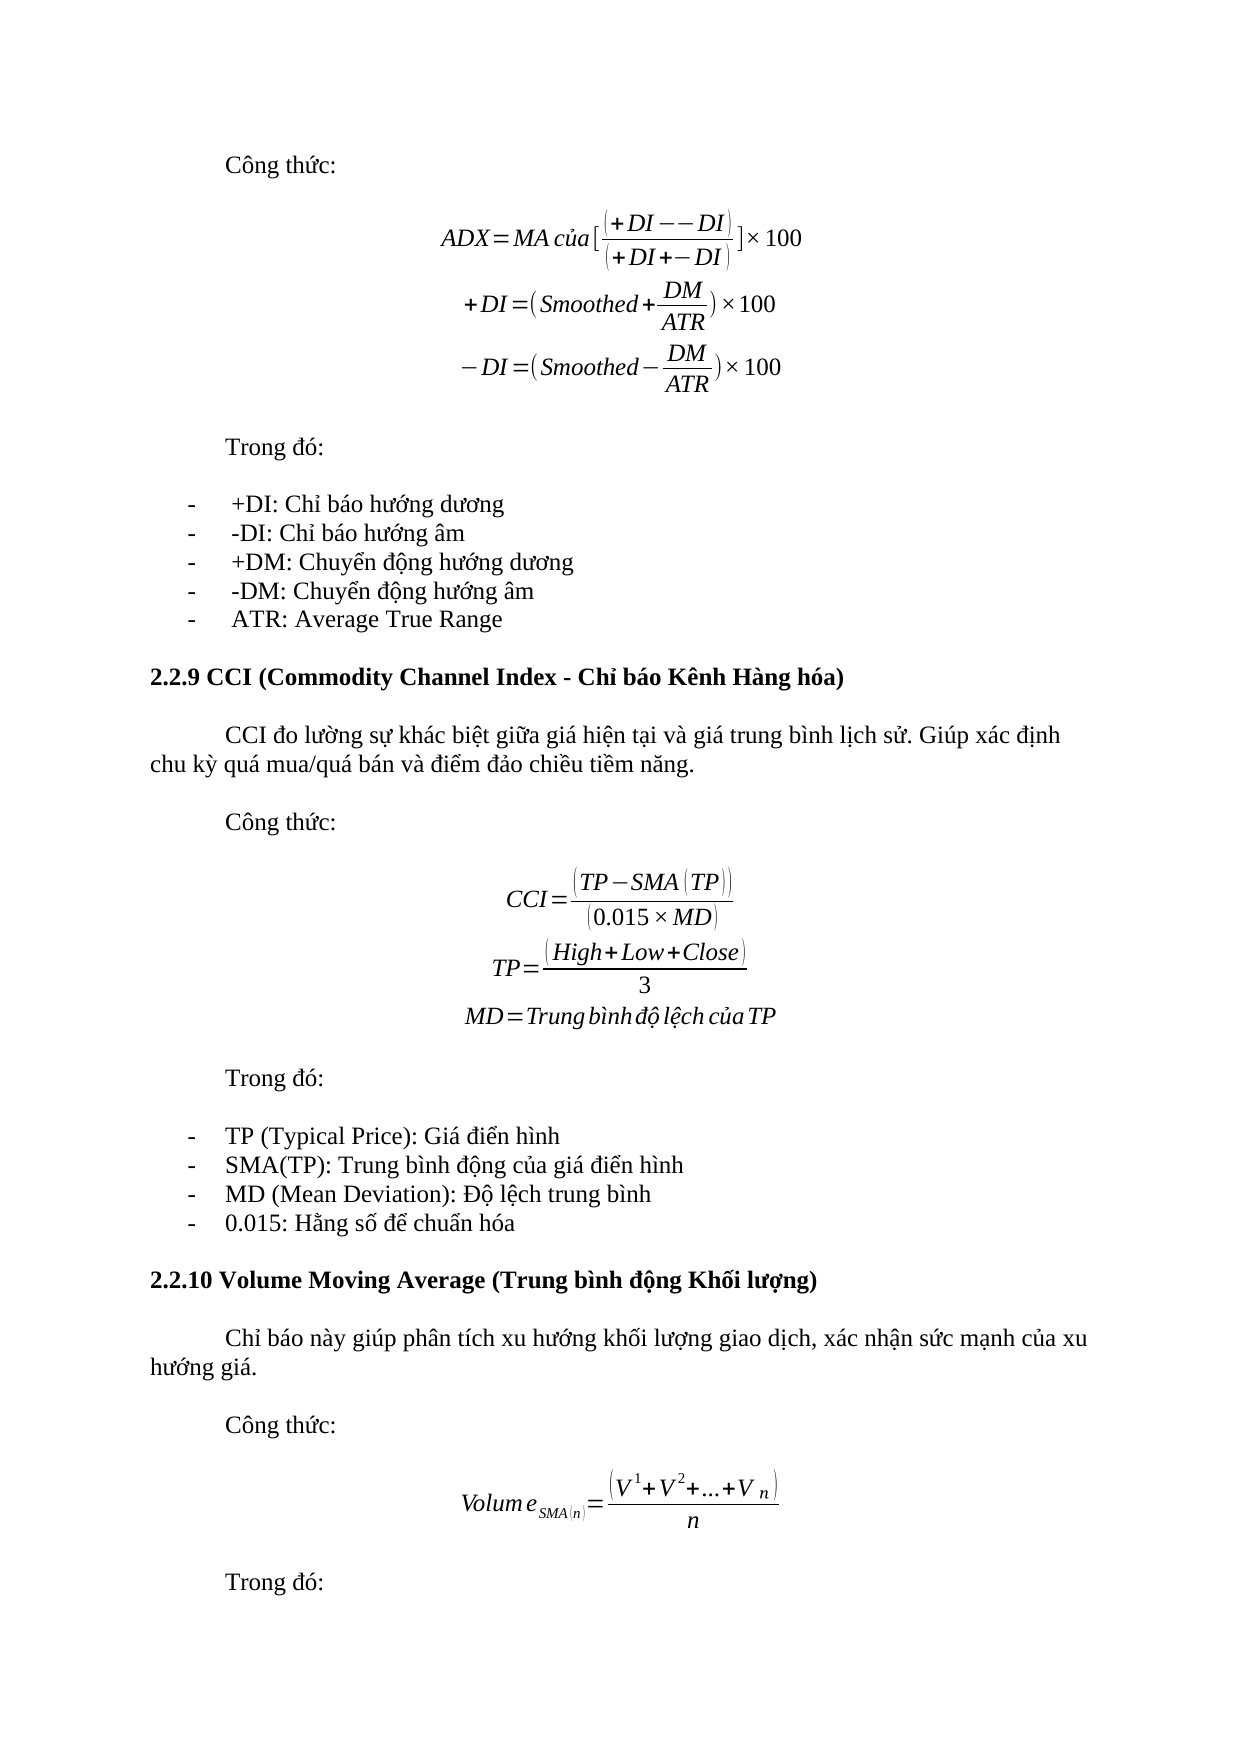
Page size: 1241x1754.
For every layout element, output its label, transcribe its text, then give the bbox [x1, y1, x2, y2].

text 2.2.9 CCI (Commodity Channel Index - Chỉ báo Kênh Hàng hóa) [150, 662, 1090, 691]
list ATR: Average True Range [187, 604, 1090, 633]
text Công thức: [150, 807, 1090, 836]
text Trong đó: [150, 1567, 1090, 1596]
list -DI: Chỉ báo hướng âm [187, 518, 1090, 547]
list MD (Mean Deviation): Độ lệch trung bình [187, 1179, 1090, 1208]
text Công thức: [150, 150, 1090, 179]
text 2.2.10 Volume Moving Average (Trung bình động Khối lượng) [150, 1266, 1090, 1294]
list 0.015: Hằng số để chuẩn hóa [187, 1208, 1090, 1236]
list TP (Typical Price): Giá điển hình [187, 1121, 1090, 1150]
text Trong đó: [150, 432, 1090, 460]
list SMA(TP): Trung bình động của giá điển hình [187, 1150, 1090, 1179]
text Chỉ báo này giúp phân tích xu hướng khối lượng giao dịch, xác nhận sức mạnh của xu hướng giá. [150, 1323, 1090, 1381]
text Công thức: [150, 1410, 1090, 1439]
list +DI: Chỉ báo hướng dương [187, 489, 1090, 518]
text CCI đo lường sự khác biệt giữa giá hiện tại và giá trung bình lịch sử. Giúp xác định chu kỳ quá mua/quá bán và điểm đảo chiều tiềm năng. [150, 720, 1090, 778]
list +DM: Chuyển động hướng dương [187, 547, 1090, 576]
list -DM: Chuyển động hướng âm [187, 576, 1090, 604]
text Trong đó: [150, 1063, 1090, 1092]
